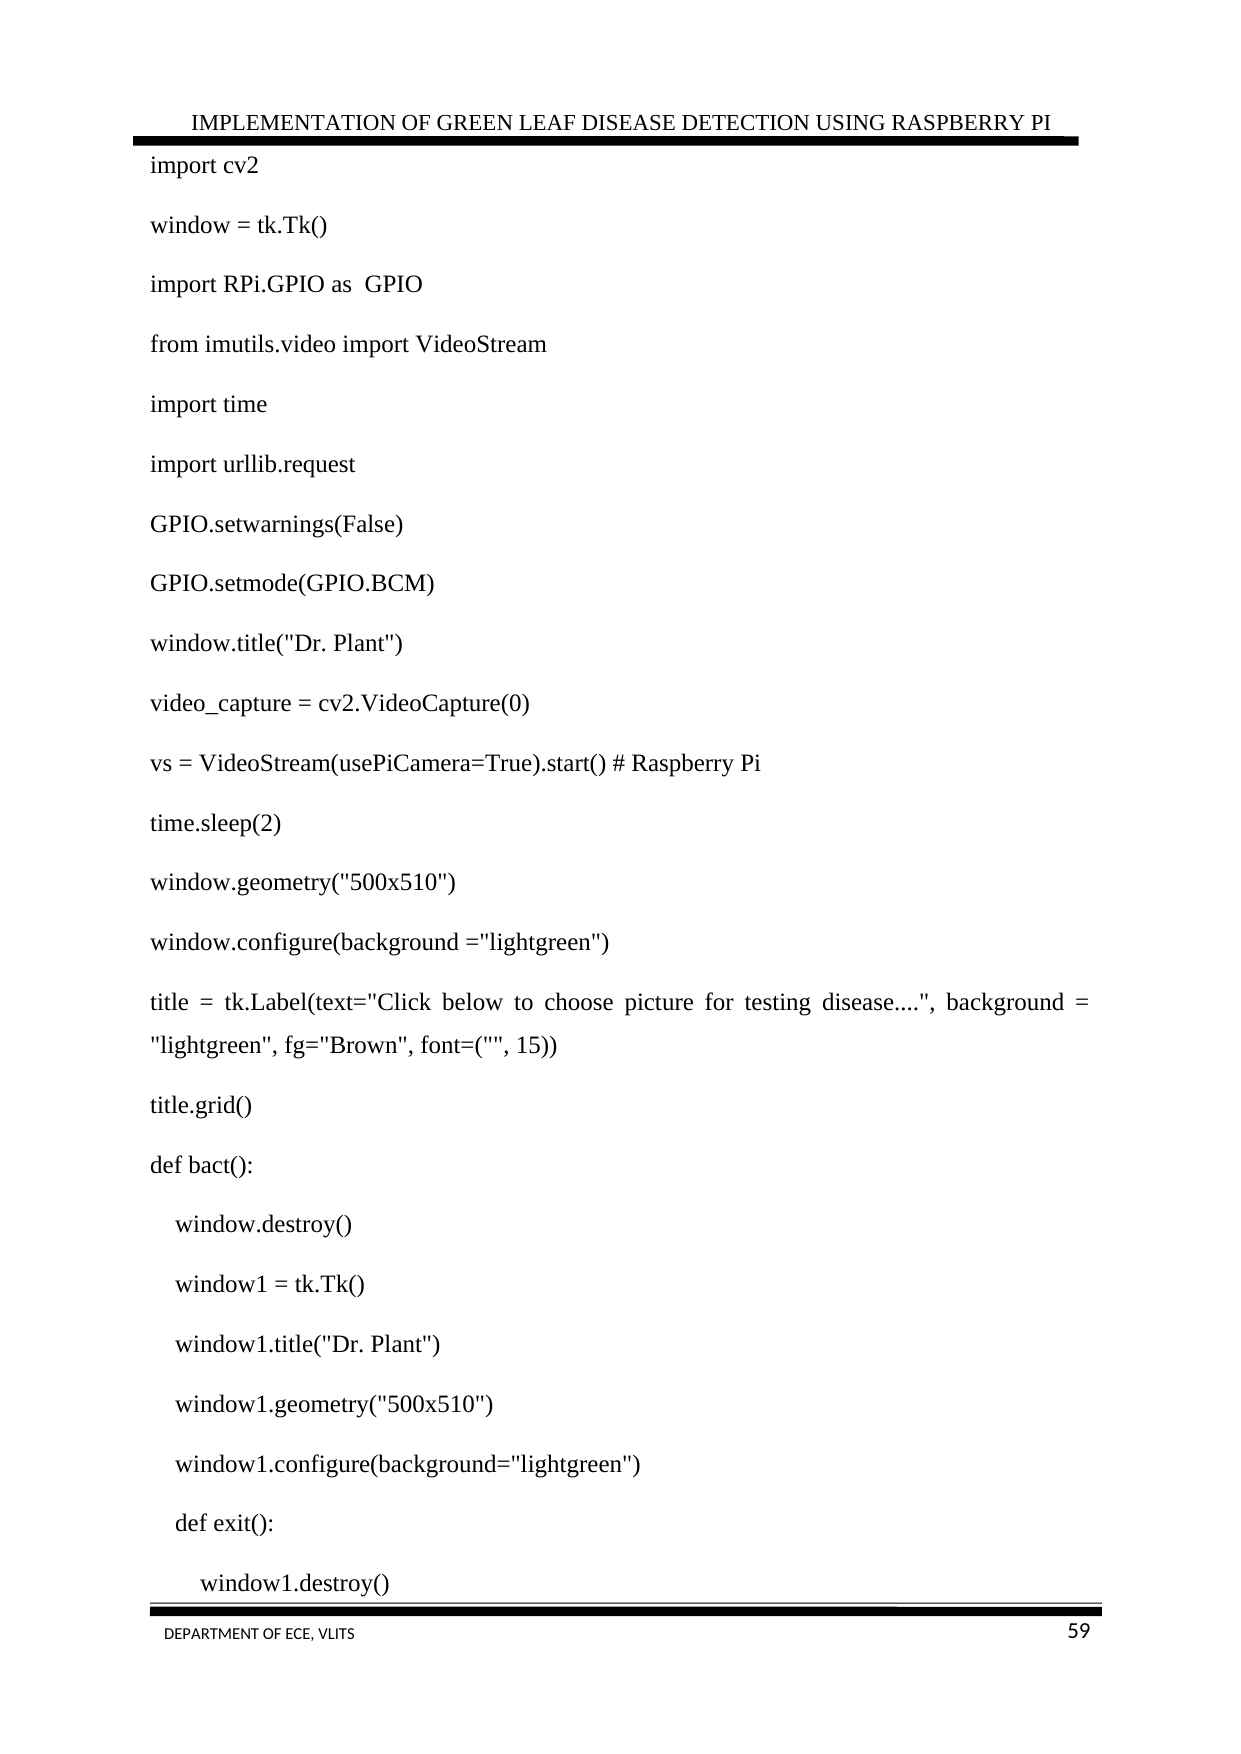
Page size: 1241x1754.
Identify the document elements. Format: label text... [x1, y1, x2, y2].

text import time [150, 389, 1090, 418]
text window1.configure(background="lightgreen") [150, 1449, 1090, 1477]
text from imutils.video import VideoStream [150, 329, 1090, 358]
text def exit(): [150, 1508, 1090, 1537]
text window.destroy() [150, 1209, 1090, 1238]
text window1 = tk.Tk() [150, 1269, 1090, 1298]
text time.sleep(2) [150, 808, 1090, 836]
text window1.title("Dr. Plant") [150, 1329, 1090, 1358]
text vs = VideoStream(usePiCamera=True).start() # Raspberry Pi [150, 748, 1090, 777]
text window.geometry("500x510") [150, 867, 1090, 896]
text def bact(): [150, 1150, 1090, 1178]
text window1.destroy() [150, 1568, 1090, 1597]
text import cv2 [150, 150, 1090, 179]
text GPIO.setwarnings(False) [150, 509, 1090, 537]
text import urllib.request [150, 449, 1090, 478]
text title.grid() [150, 1090, 1090, 1119]
text title = tk.Label(text="Click below to choose picture for testing disease....", background = "lightgreen", fg="Brown", font=("", 15)) [150, 987, 1090, 1059]
text GPIO.setmode(GPIO.BCM) [150, 568, 1090, 597]
text window1.geometry("500x510") [150, 1389, 1090, 1418]
text video_capture = cv2.VideoCapture(0) [150, 688, 1090, 717]
text window.configure(background ="lightgreen") [150, 927, 1090, 956]
text window.title("Dr. Plant") [150, 628, 1090, 657]
text import RPi.GPIO as GPIO [150, 269, 1090, 298]
text window = tk.Tk() [150, 210, 1090, 238]
